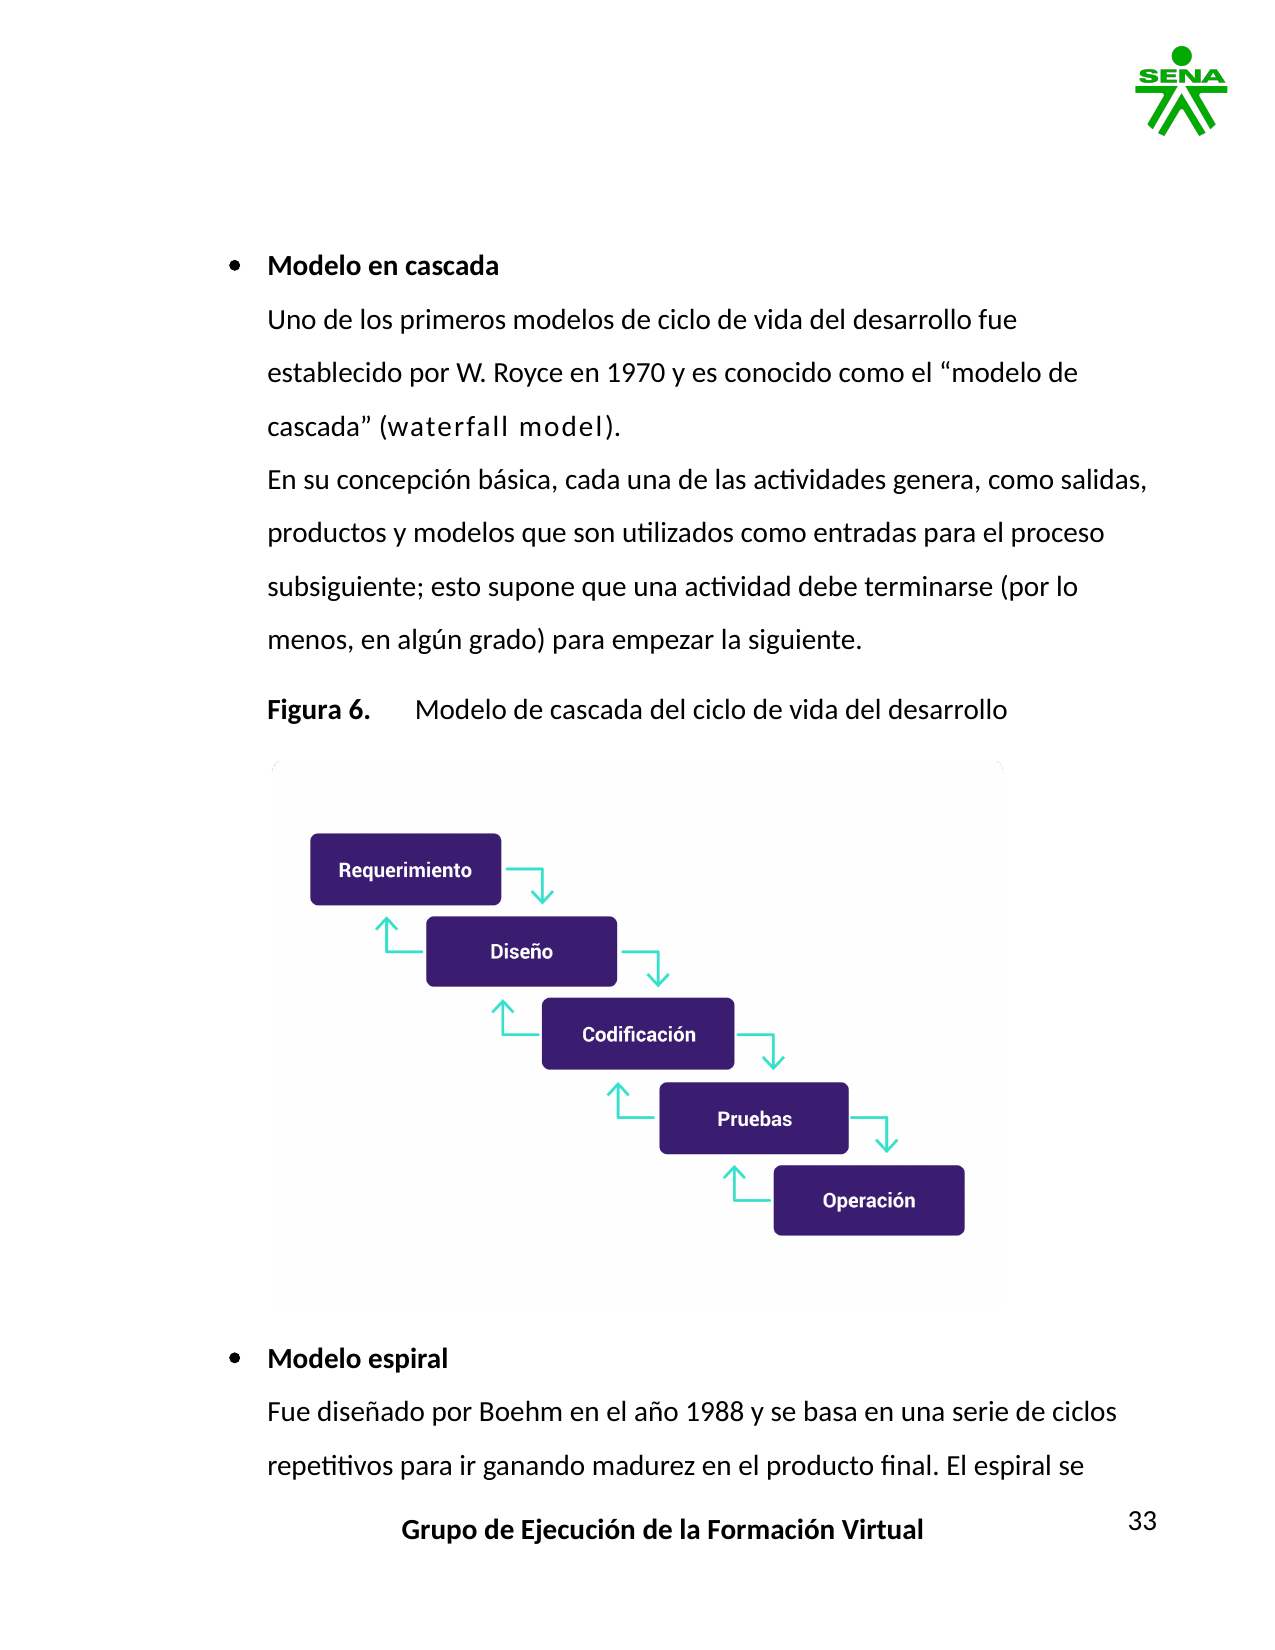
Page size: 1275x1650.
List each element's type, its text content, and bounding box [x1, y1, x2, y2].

list Uno de los primeros modelos de ciclo de vida del desarrollo fue establecido por W. Royce en 1970 y es conocido como el “modelo de cascada” (waterfall model). [267, 301, 1157, 443]
list Modelo espiral [229, 1340, 1157, 1375]
text Modelo de cascada del ciclo de vida del desarrollo [118, 691, 1157, 727]
picture [1135, 46, 1228, 136]
list Modelo en cascada [229, 247, 1157, 283]
picture [271, 761, 1004, 1306]
list En su concepción básica, cada una de las actividades genera, como salidas, productos y modelos que son utilizados como entradas para el proceso subsiguiente; esto supone que una actividad debe terminarse (por lo menos, en algún grado) para empezar la siguiente. [267, 461, 1157, 657]
